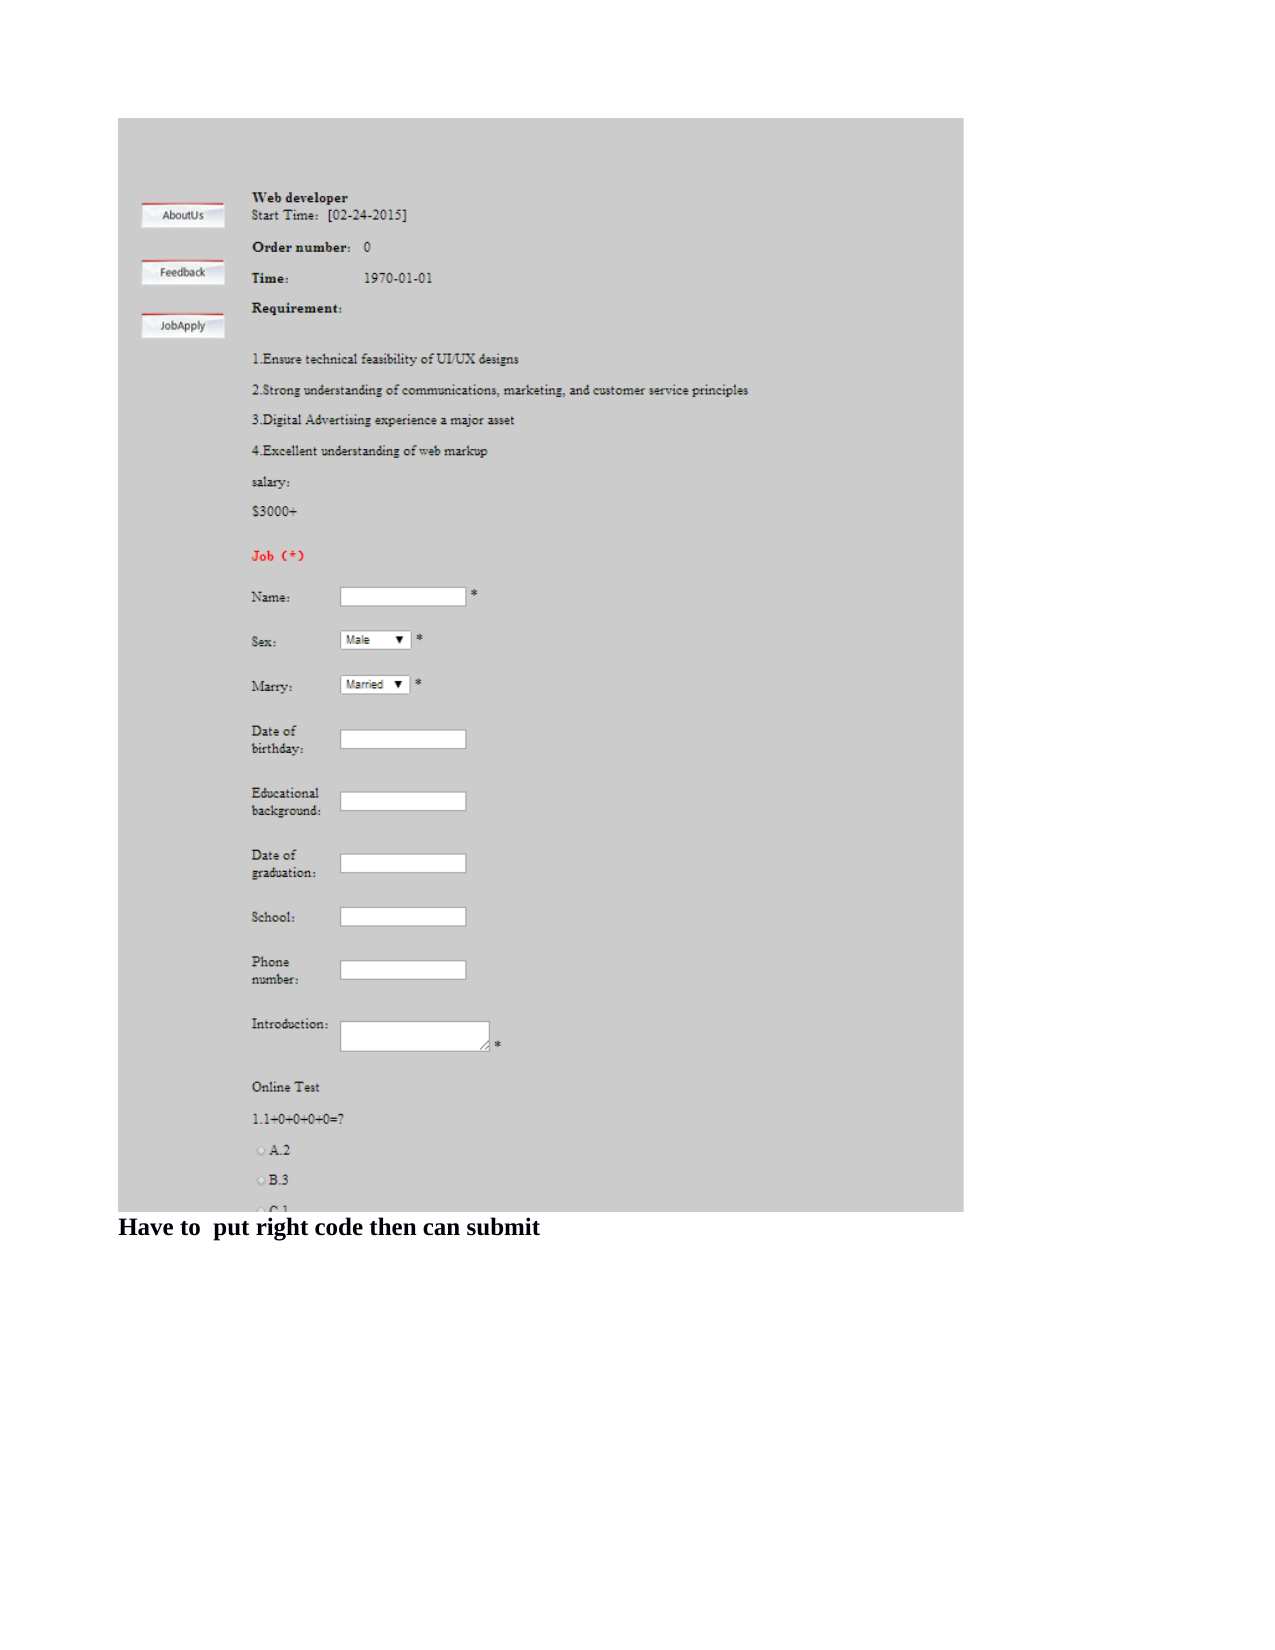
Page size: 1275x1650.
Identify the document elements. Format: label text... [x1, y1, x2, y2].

picture [118, 118, 964, 1212]
text Have to put right code then can submit [118, 1212, 1157, 1240]
